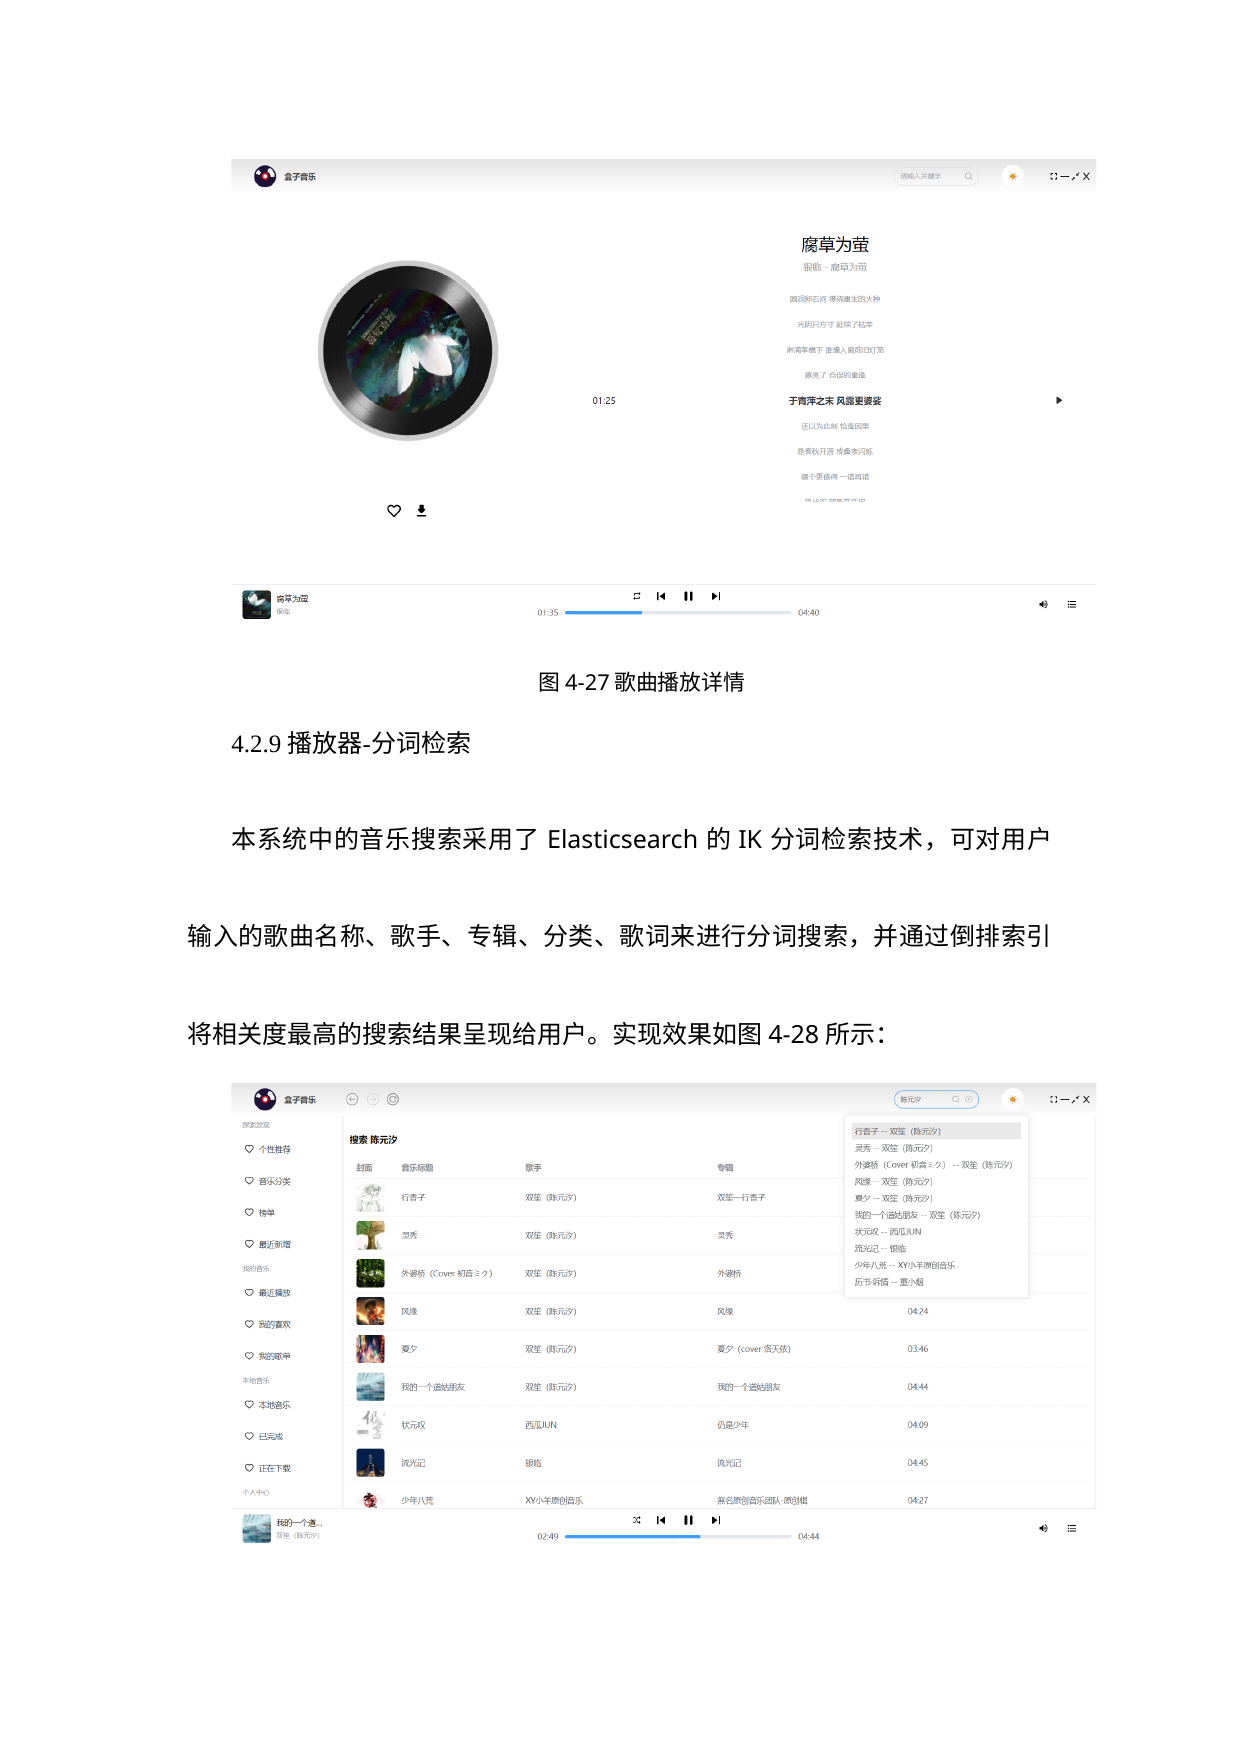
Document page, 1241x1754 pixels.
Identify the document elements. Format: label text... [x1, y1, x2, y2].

text 本系统中的音乐搜索采用了 Elasticsearch 的 IK 分词检索技术，可对用户输入的歌曲名称、歌手、专辑、分类、歌词来进行分词搜索，并通过倒排索引将相关度最高的搜索结果呈现给用户。实现效果如图 4-28 所示： [187, 805, 1053, 1065]
picture [231, 159, 1097, 624]
picture [231, 1083, 1097, 1548]
text 4.2.9 播放器-分词检索 [212, 709, 1028, 774]
text 图4-27歌曲播放详情 [187, 664, 1053, 697]
